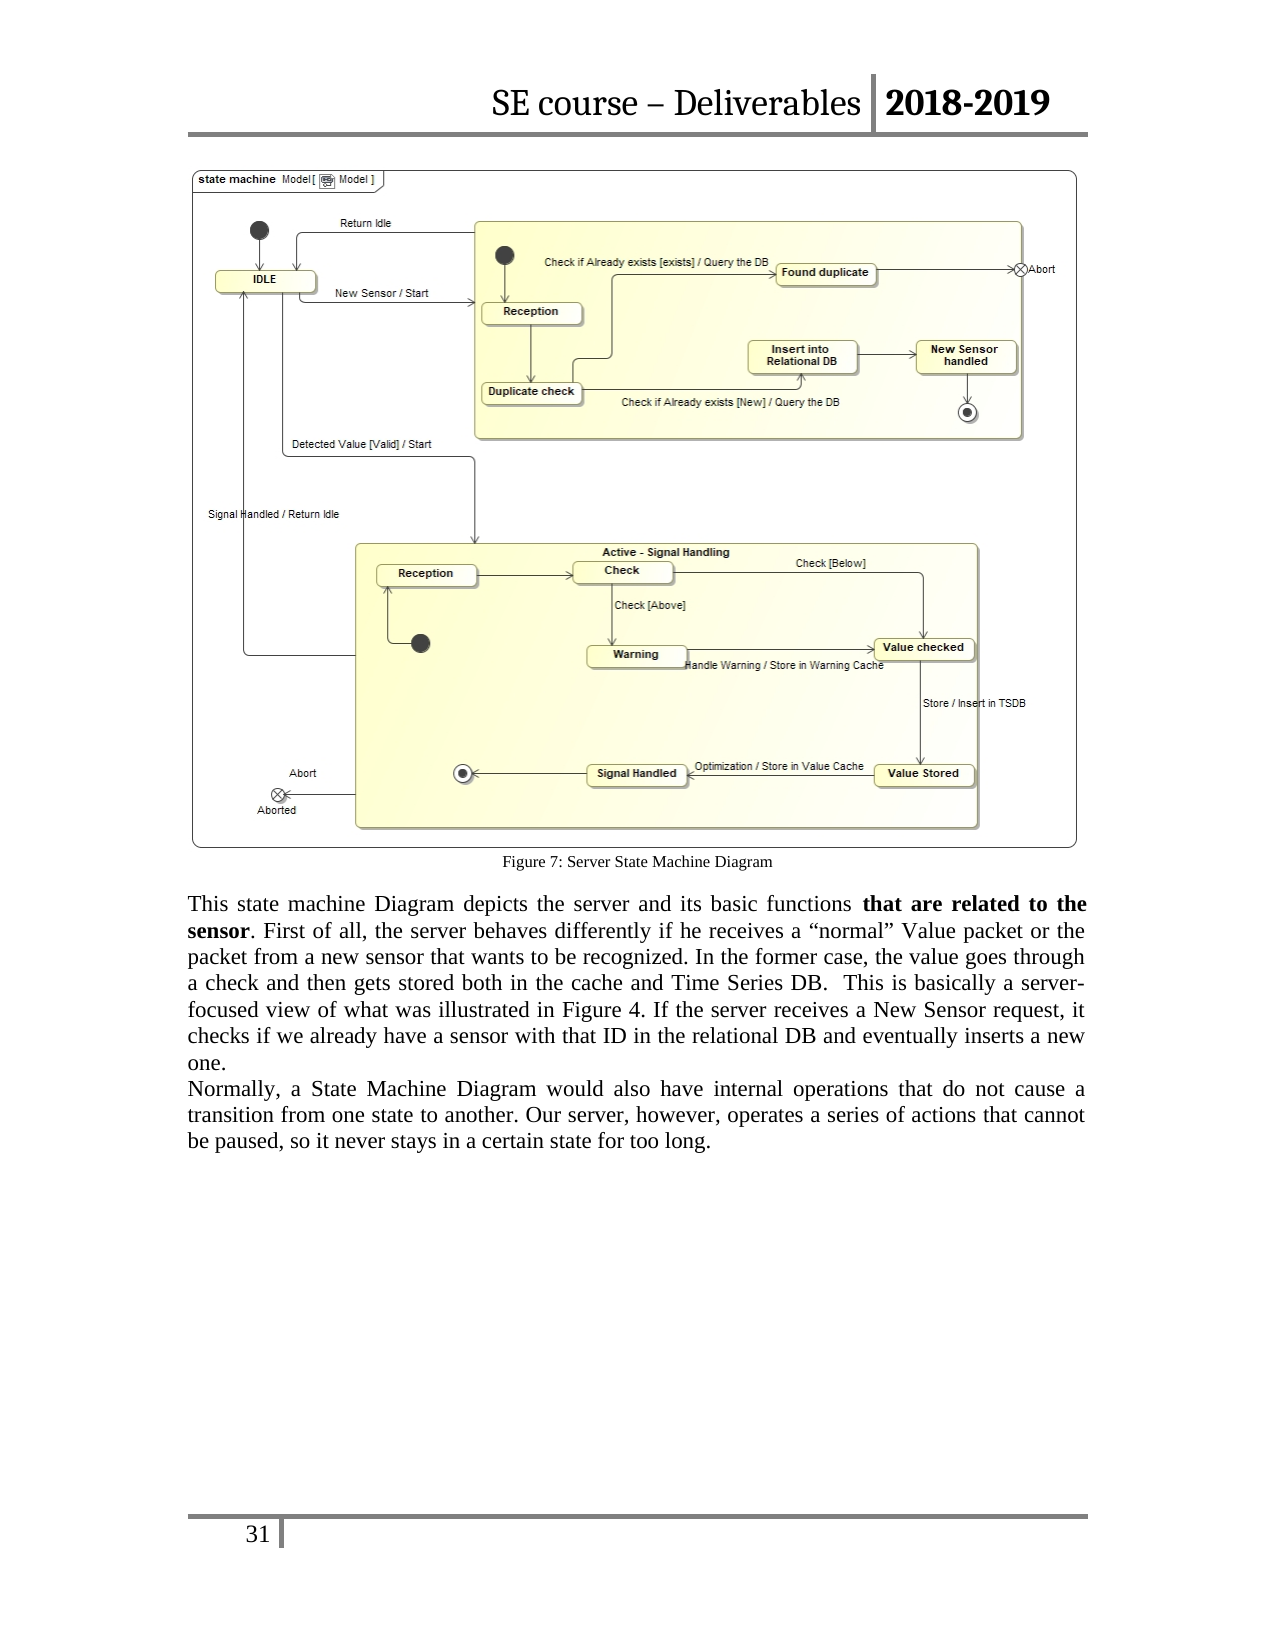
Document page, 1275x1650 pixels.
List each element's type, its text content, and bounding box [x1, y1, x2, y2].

picture [187, 165, 1081, 852]
text This state machine Diagram depicts the server and its basic functions that are related to the sensor. First of all, the server behaves differently if he receives a “normal” Value packet or the packet from a new sensor that wants to be recognized. In the former case, the value goes through a check and then gets stored both in the cache and Time Series DB. This is basically a server-focused view of what was illustrated in Figure 4. If the server receives a New Sensor request, it checks if we already have a sensor with that ID in the relational DB and eventually inserts a new one. Normally, a State Machine Diagram would also have internal operations that do not cause a transition from one state to another. Our server, however, operates a series of actions that cannot be paused, so it never stays in a certain state for too long. [187, 890, 1087, 1154]
text Figure 7: Server State Machine Diagram [187, 852, 1087, 871]
